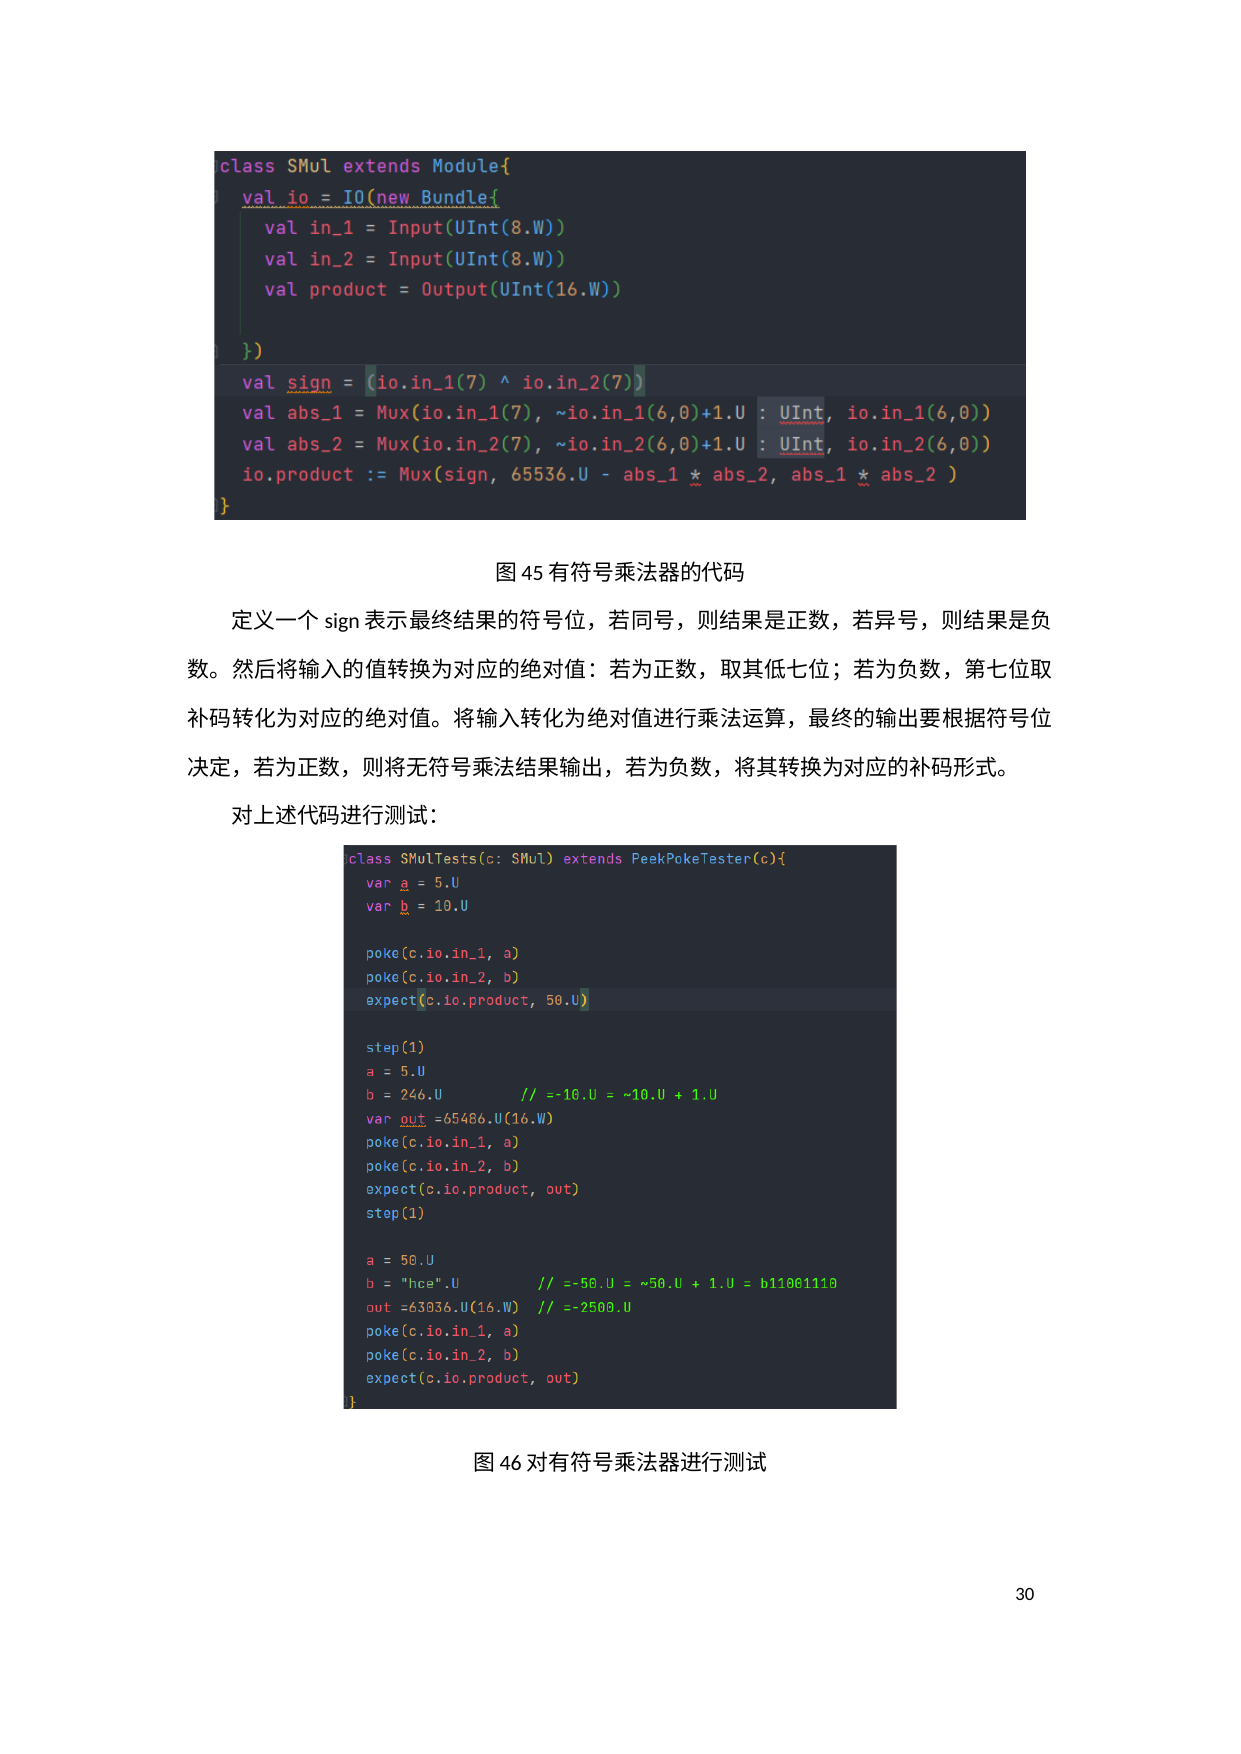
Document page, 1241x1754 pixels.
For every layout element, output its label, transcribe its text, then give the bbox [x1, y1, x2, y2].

text 图46 对有符号乘法器进行测试 [187, 1444, 1053, 1477]
text 对上述代码进行测试： [187, 797, 1053, 830]
text 定义一个sign表示最终结果的符号位，若同号，则结果是正数，若异号，则结果是负数。然后将输入的值转换为对应的绝对值：若为正数，取其低七位；若为负数，第七位取补码转化为对应的绝对值。将输入转化为绝对值进行乘法运算，最终的输出要根据符号位决定，若为正数，则将无符号乘法结果输出，若为负数，将其转换为对应的补码形式。 [187, 603, 1053, 782]
text 图45 有符号乘法器的代码 [187, 554, 1053, 587]
picture [343, 845, 897, 1409]
picture [214, 151, 1026, 520]
